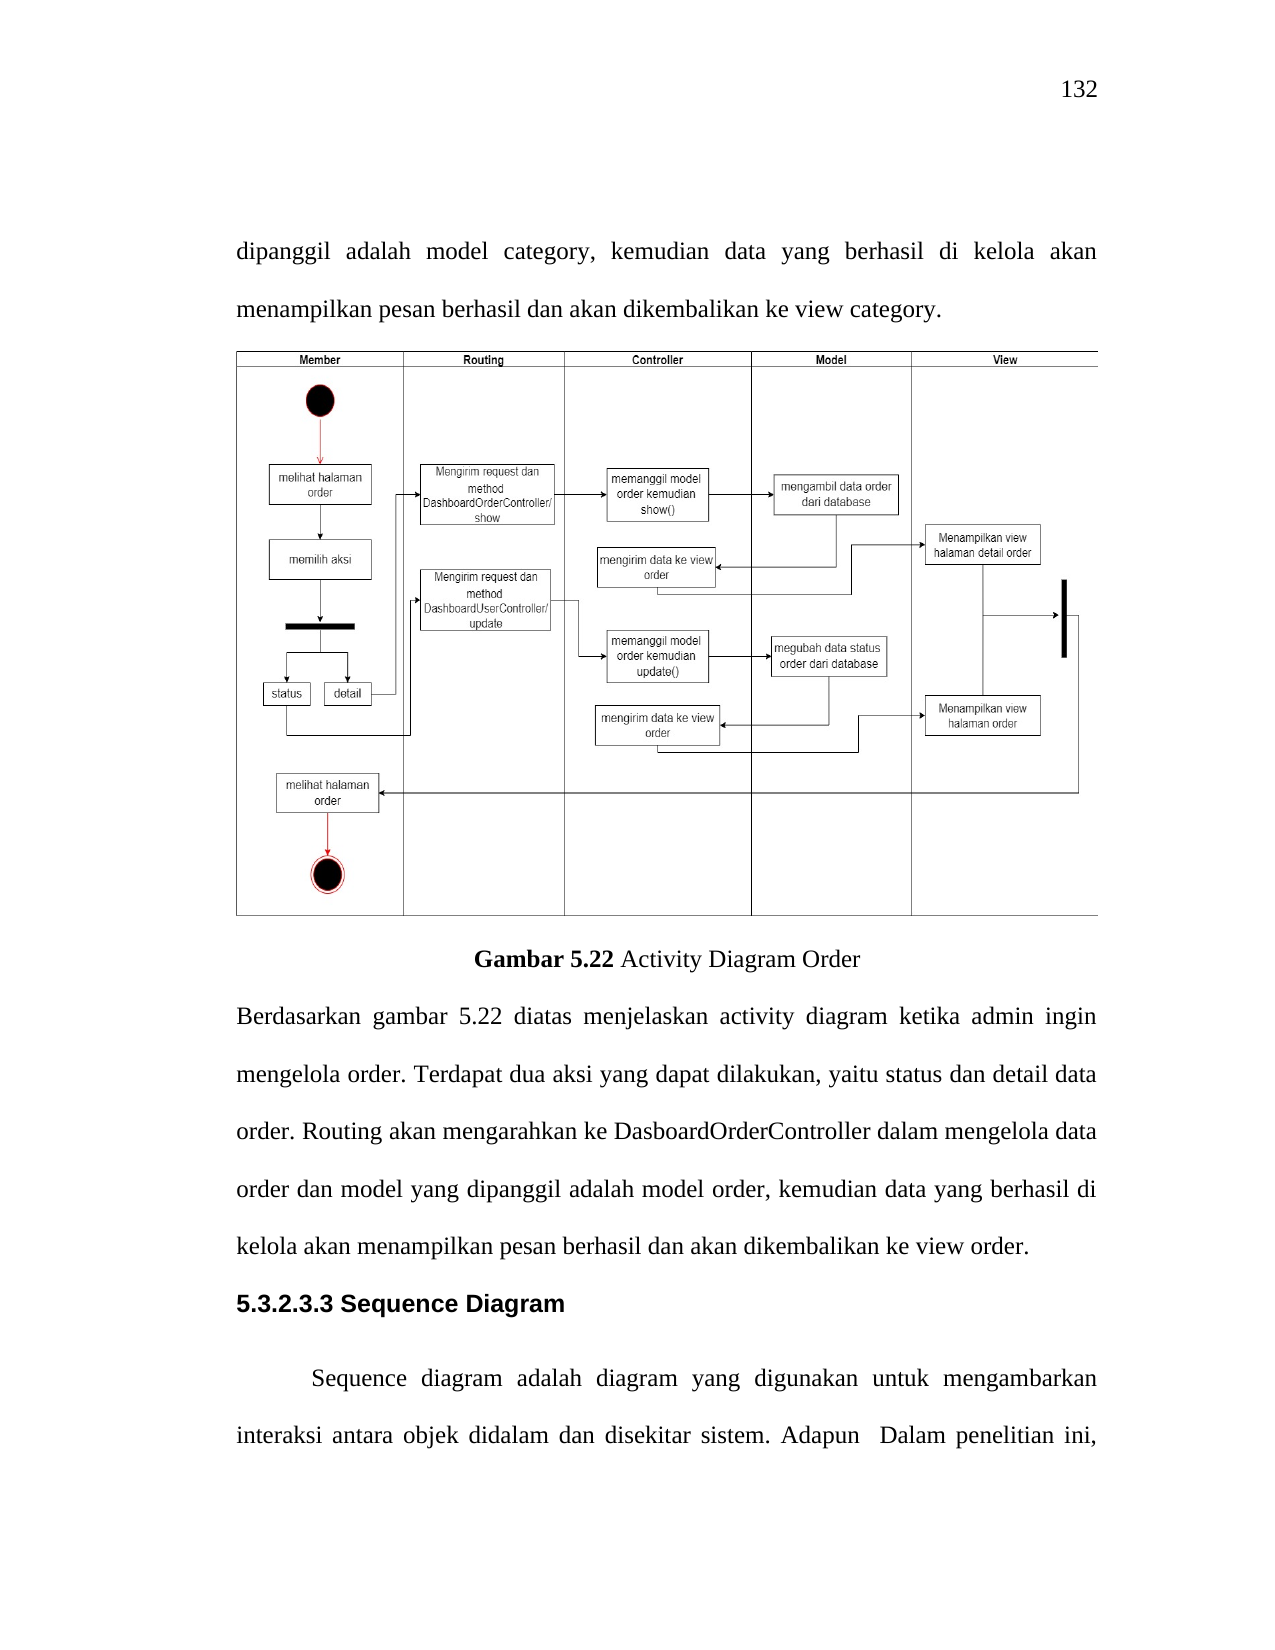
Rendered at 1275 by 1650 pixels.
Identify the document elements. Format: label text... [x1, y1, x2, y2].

picture [236, 351, 1098, 916]
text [236, 236, 1098, 322]
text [236, 1363, 1098, 1449]
text Gambar 5.22 Activity Diagram Order [236, 944, 1098, 973]
text 5.3.2.3.3 Sequence Diagram [236, 1289, 1098, 1318]
text Berdasarkan gambar 5.22 diatas menjelaskan activity diagram ketika admin ingin mengelola order. Terdapat dua aksi yang dapat dilakukan, yaitu status dan detail data order. Routing akan mengarahkan ke DasboardOrderController dalam mengelola data order dan model yang dipanggil adalah model order, kemudian data yang berhasil di kelola akan menampilkan pesan berhasil dan akan dikembalikan ke view order. [236, 1001, 1098, 1260]
